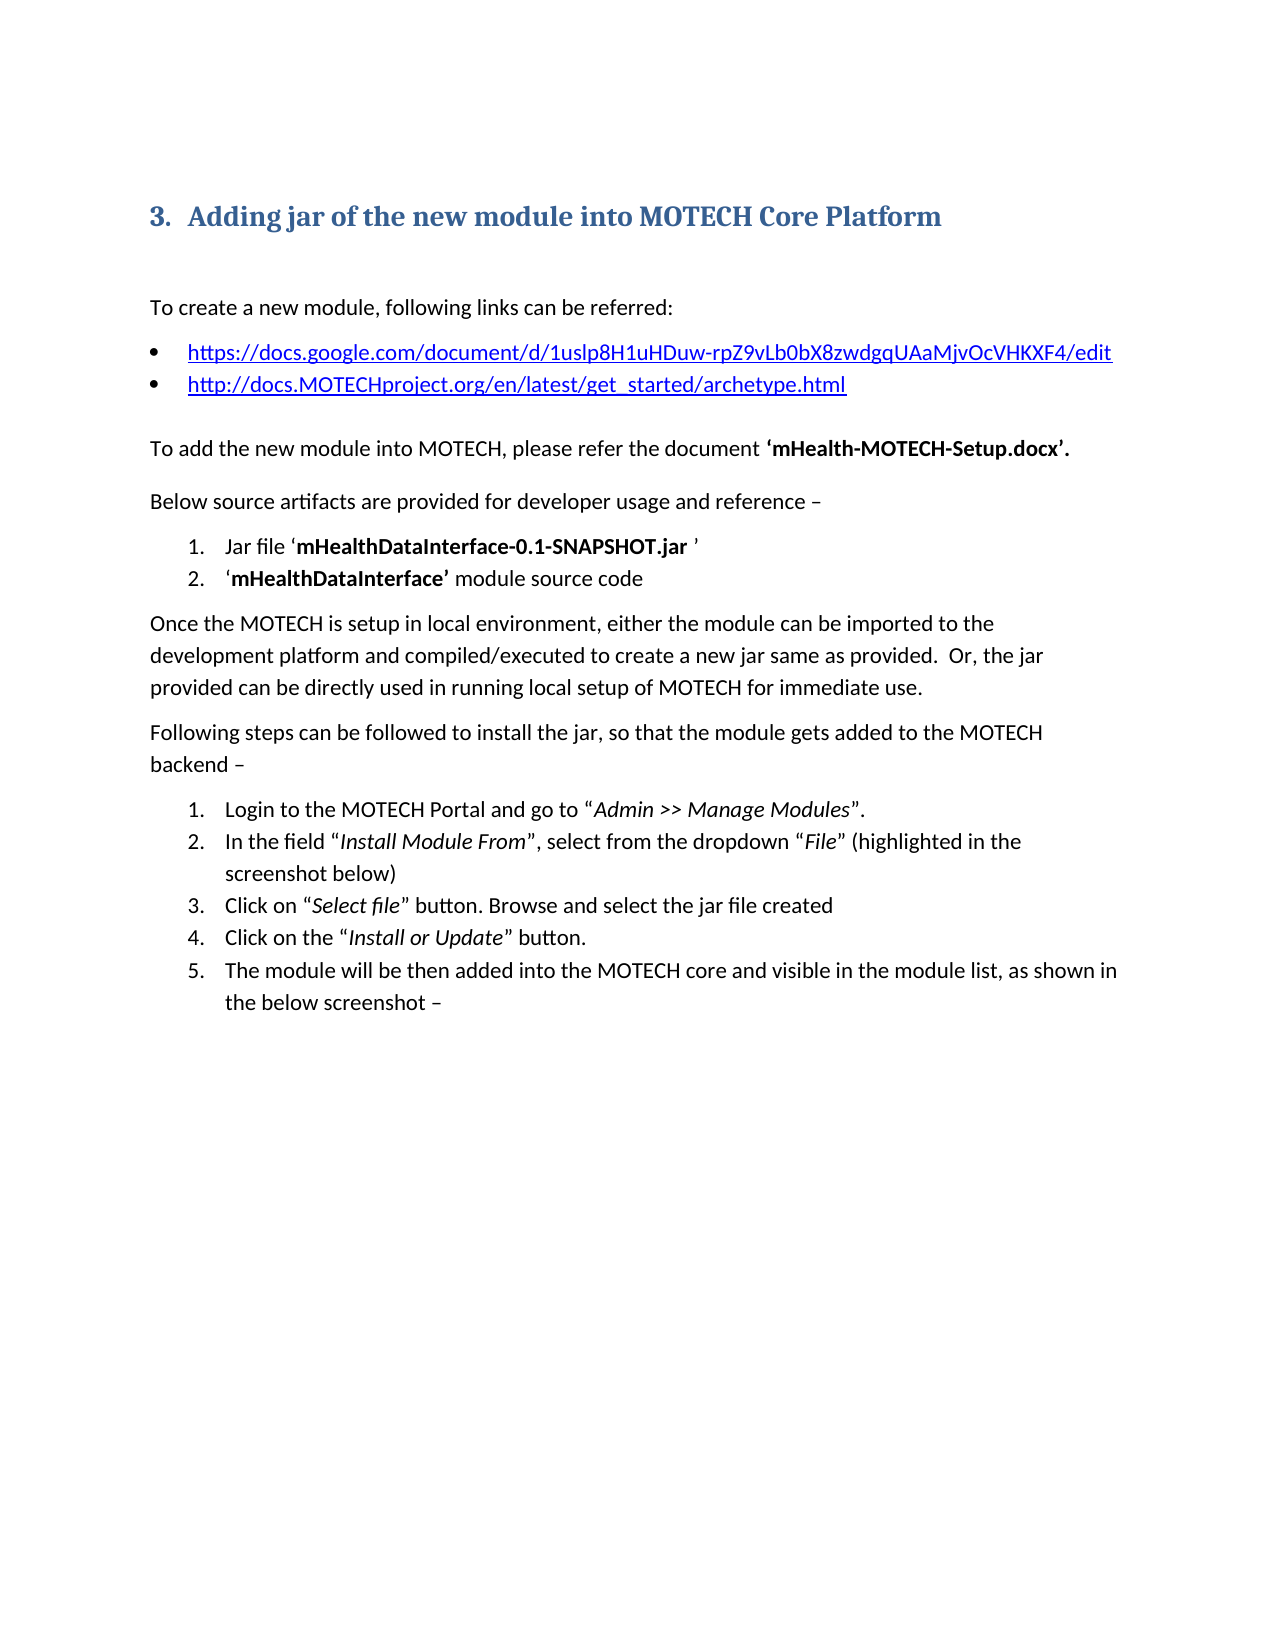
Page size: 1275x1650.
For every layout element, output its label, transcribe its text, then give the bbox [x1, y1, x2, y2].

list The module will be then added into the MOTECH core and visible in the module list, as shown in the below screenshot – [187, 956, 1125, 1016]
list To add the new module into MOTECH, please refer the document ‘mHealth-MOTECH-Setup.docx’. [150, 434, 1125, 462]
text Below source artifacts are provided for developer usage and reference – [150, 487, 1125, 515]
list ‘mHealthDataInterface’ module source code [187, 564, 1125, 592]
list Jar file ‘mHealthDataInterface-0.1-SNAPSHOT.jar ’ [187, 532, 1125, 560]
list Click on the “Install or Update” button. [187, 923, 1125, 952]
list Login to the MOTECH Portal and go to “Admin >> Manage Modules”. [187, 795, 1125, 823]
text To create a new module, following links can be referred: [150, 293, 1125, 321]
list http://docs.MOTECHproject.org/en/latest/get_started/archetype.html [150, 370, 1125, 398]
text Following steps can be followed to install the jar, so that the module gets added to the MOTECH backend – [150, 718, 1125, 778]
text Once the MOTECH is setup in local environment, either the module can be imported to the development platform and compiled/executed to create a new jar same as provided. Or, the jar provided can be directly used in running local setup of MOTECH for immediate use. [150, 609, 1125, 701]
list https://docs.google.com/document/d/1uslp8H1uHDuw-rpZ9vLb0bX8zwdgqUAaMjvOcVHKXF4/edit [150, 338, 1125, 366]
list Click on “Select file” button. Browse and select the jar file created [187, 891, 1125, 919]
list In the field “Install Module From”, select from the dropdown “File” (highlighted in the screenshot below) [187, 827, 1125, 887]
subtitle Adding jar of the new module into MOTECH Core Platform [150, 200, 1125, 233]
